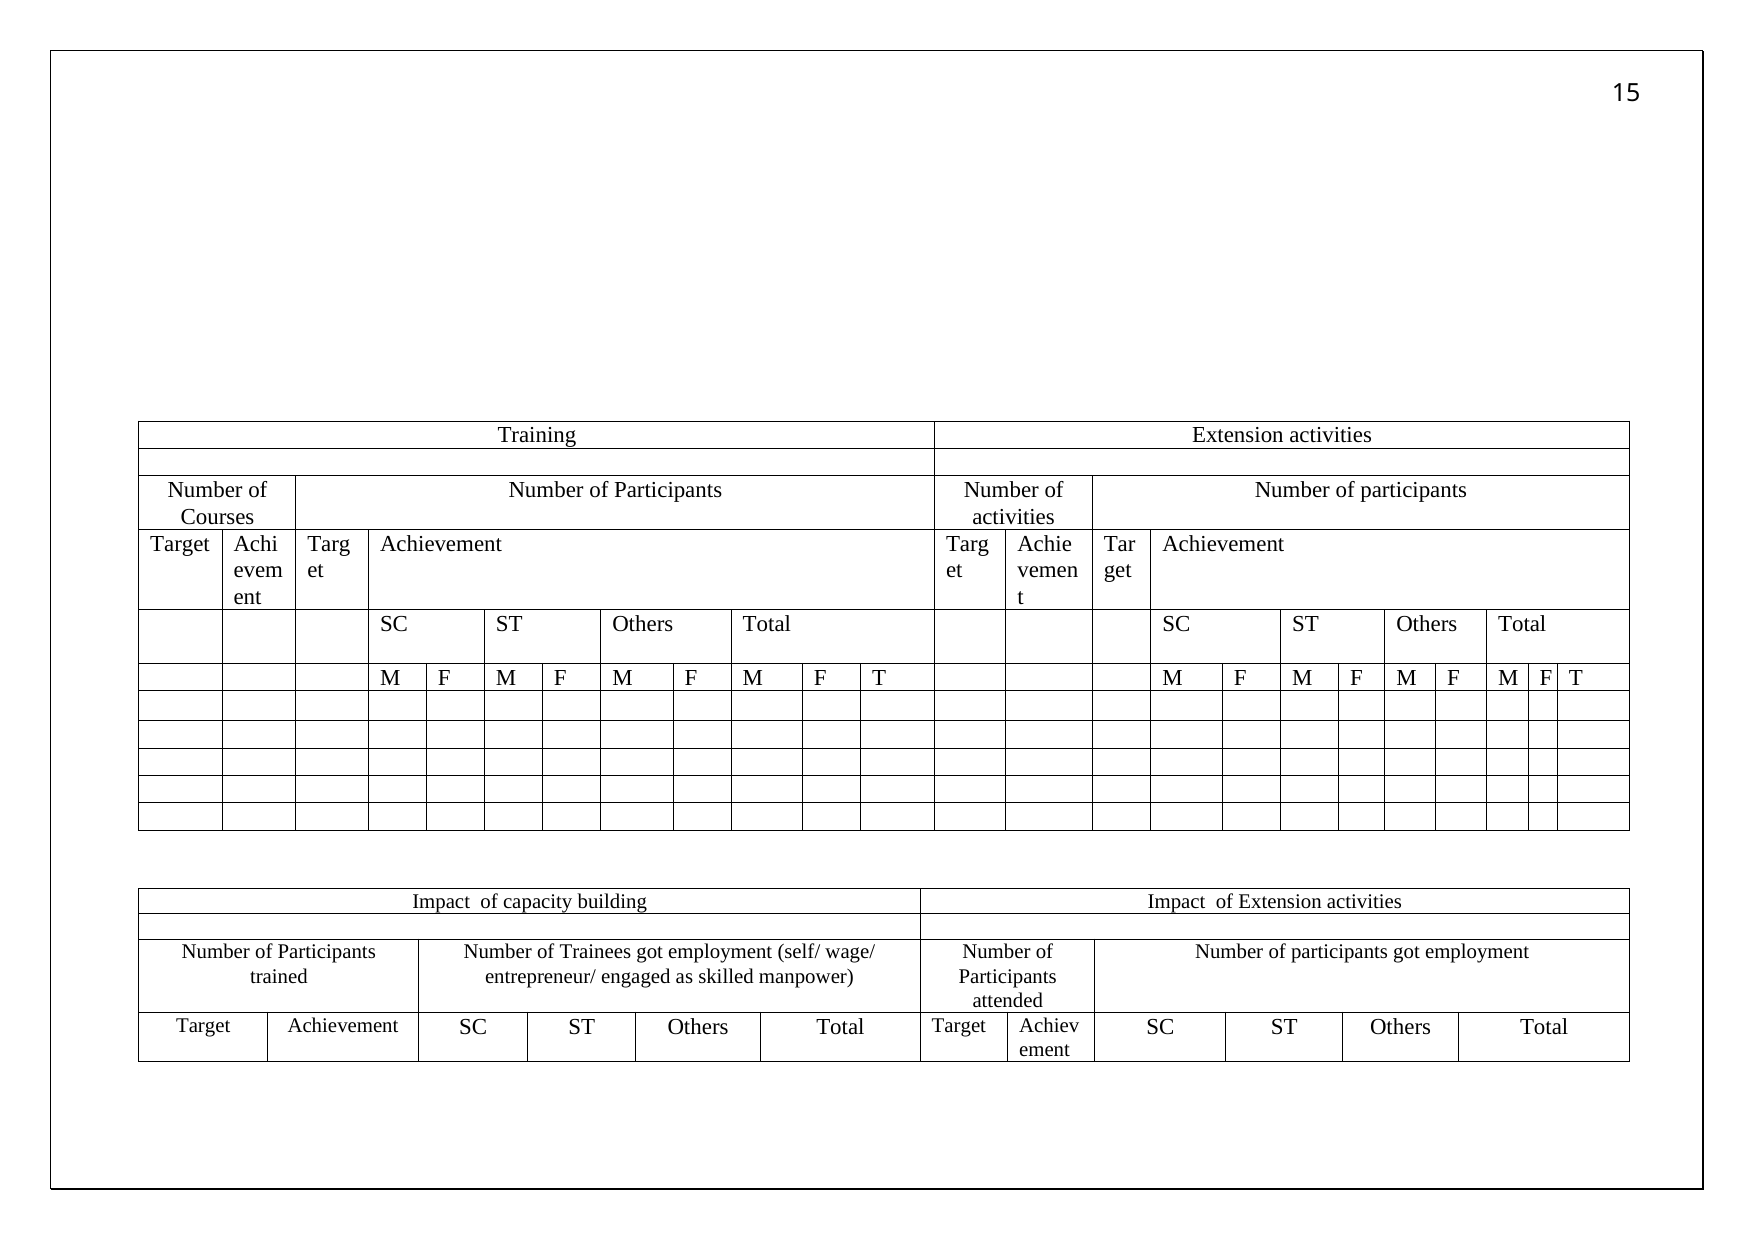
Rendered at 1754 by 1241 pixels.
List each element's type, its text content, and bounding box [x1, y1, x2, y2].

table_cell [1223, 749, 1280, 775]
table_cell [601, 776, 673, 802]
table_header Extension activities [935, 422, 1629, 448]
table_cell [427, 691, 484, 720]
table_cell [1223, 691, 1280, 720]
table_cell [369, 776, 426, 802]
table_cell F [543, 664, 600, 690]
table_cell [1558, 803, 1629, 830]
table_cell [1223, 803, 1280, 830]
table_cell [1529, 776, 1557, 802]
table_cell [732, 691, 802, 720]
table_cell [223, 610, 295, 663]
table_cell [935, 803, 1005, 830]
table_cell M [1151, 664, 1222, 690]
table_cell F [803, 664, 860, 690]
table_cell [803, 691, 860, 720]
table_cell [601, 691, 673, 720]
table_cell [1093, 610, 1150, 663]
table_cell Number of Participants [296, 476, 934, 529]
table_cell Others [636, 1013, 760, 1061]
table_cell [861, 691, 934, 720]
table_cell SC [1151, 610, 1280, 663]
table_cell [1487, 749, 1528, 775]
table_cell Target [1093, 530, 1150, 609]
table_cell SC [419, 1013, 527, 1061]
table_cell [1558, 749, 1629, 775]
table_cell [1385, 776, 1435, 802]
table_cell [1385, 691, 1435, 720]
table_cell M [485, 664, 542, 690]
table_cell [296, 721, 368, 747]
table_cell [1385, 721, 1435, 747]
table_cell [732, 749, 802, 775]
table_cell [803, 803, 860, 830]
table_cell [1529, 691, 1557, 720]
table_cell [1281, 749, 1338, 775]
table_cell [1436, 803, 1486, 830]
table_cell [1006, 721, 1092, 747]
table_cell ST [1226, 1013, 1342, 1061]
table_cell [1385, 749, 1435, 775]
table_cell [674, 803, 731, 830]
table_cell [935, 749, 1005, 775]
table_cell [223, 691, 295, 720]
table_cell [1006, 691, 1092, 720]
table_cell [1436, 721, 1486, 747]
table_cell [1281, 691, 1338, 720]
table_cell [543, 691, 600, 720]
table_cell F [1223, 664, 1280, 690]
table_cell [485, 776, 542, 802]
table_cell Total [1459, 1013, 1629, 1061]
table_cell F [674, 664, 731, 690]
table_cell F [1436, 664, 1486, 690]
table_cell [1487, 776, 1528, 802]
table_cell [732, 721, 802, 747]
table_cell [1487, 691, 1528, 720]
table_cell [223, 749, 295, 775]
table_cell [1151, 721, 1222, 747]
table_header Impact of capacity building [139, 889, 920, 913]
table_cell [427, 803, 484, 830]
table_cell [139, 691, 222, 720]
table_cell [1006, 749, 1092, 775]
table_cell Achievement [1008, 1013, 1094, 1061]
table_cell [1006, 776, 1092, 802]
table_cell [296, 776, 368, 802]
table_cell [485, 721, 542, 747]
table_cell F [1339, 664, 1384, 690]
table_cell [861, 749, 934, 775]
table_cell [732, 776, 802, 802]
table_cell [935, 610, 1005, 663]
table_cell [139, 610, 222, 663]
table_cell Total [1487, 610, 1629, 663]
table_cell F [427, 664, 484, 690]
table_cell ST [485, 610, 600, 663]
table_cell [921, 914, 1629, 938]
table_cell [296, 664, 368, 690]
table_cell [1436, 776, 1486, 802]
table_cell [427, 749, 484, 775]
table_cell [296, 610, 368, 663]
table_cell [1093, 691, 1150, 720]
table_cell [139, 776, 222, 802]
table_cell Total [761, 1013, 920, 1061]
table_cell [296, 803, 368, 830]
table_cell [1223, 776, 1280, 802]
table_cell [1339, 721, 1384, 747]
table_cell [139, 449, 934, 475]
table_cell Target [935, 530, 1005, 609]
table_cell [427, 721, 484, 747]
table_cell [935, 664, 1005, 690]
table_cell [674, 776, 731, 802]
table_cell [139, 803, 222, 830]
table_cell [1529, 749, 1557, 775]
table_cell M [601, 664, 673, 690]
table_cell Number of Participants trained [139, 940, 418, 1012]
table_cell M [1487, 664, 1528, 690]
table_cell [485, 803, 542, 830]
table_cell [543, 749, 600, 775]
table_cell [601, 749, 673, 775]
table_cell [935, 691, 1005, 720]
table_cell [1006, 803, 1092, 830]
table_cell [1339, 803, 1384, 830]
table_cell M [732, 664, 802, 690]
table_cell Achievement [369, 530, 934, 609]
table_cell [1281, 776, 1338, 802]
table_cell [1093, 721, 1150, 747]
table_cell T [1558, 664, 1629, 690]
table_cell [601, 803, 673, 830]
table_cell [803, 776, 860, 802]
table_cell [1093, 803, 1150, 830]
table_cell [139, 914, 920, 938]
table_cell [935, 776, 1005, 802]
table_cell Achievement [1151, 530, 1629, 609]
table_cell Total [732, 610, 934, 663]
table_cell [543, 721, 600, 747]
table_header Impact of Extension activities [921, 889, 1629, 913]
table_cell SC [369, 610, 484, 663]
table_cell Target [921, 1013, 1007, 1061]
table_cell [543, 776, 600, 802]
table_cell [1093, 749, 1150, 775]
table_cell M [1281, 664, 1338, 690]
table_cell [485, 691, 542, 720]
table_cell M [369, 664, 426, 690]
table_cell [674, 691, 731, 720]
table_cell Achievement [223, 530, 295, 609]
table_cell [1151, 776, 1222, 802]
table_cell [1558, 721, 1629, 747]
table_cell [1006, 664, 1092, 690]
table_cell [139, 749, 222, 775]
table_cell [1385, 803, 1435, 830]
table_cell [861, 803, 934, 830]
table_cell [369, 691, 426, 720]
table_cell T [861, 664, 934, 690]
table_cell [139, 721, 222, 747]
table_cell [296, 749, 368, 775]
table_cell [1487, 803, 1528, 830]
table_cell Others [601, 610, 731, 663]
table_cell [732, 803, 802, 830]
table_cell ST [528, 1013, 635, 1061]
table_cell [223, 721, 295, 747]
table_cell [223, 776, 295, 802]
table_cell [369, 721, 426, 747]
table_cell [1151, 691, 1222, 720]
table_cell [935, 721, 1005, 747]
table_cell [935, 449, 1629, 475]
table_cell [296, 691, 368, 720]
table_cell [601, 721, 673, 747]
table_cell Number of Courses [139, 476, 295, 529]
table_cell [1093, 664, 1150, 690]
table_header Training [139, 422, 934, 448]
table_cell [1487, 721, 1528, 747]
table_cell Target [296, 530, 368, 609]
table_cell Achievement [268, 1013, 418, 1061]
table_cell F [1529, 664, 1557, 690]
table_cell [1093, 776, 1150, 802]
table_cell [1151, 803, 1222, 830]
table_cell [861, 721, 934, 747]
table_cell [1558, 776, 1629, 802]
table_cell [861, 776, 934, 802]
table_cell [1529, 803, 1557, 830]
table_cell [1281, 803, 1338, 830]
table_cell [1339, 776, 1384, 802]
table_cell [1558, 691, 1629, 720]
table_cell [223, 803, 295, 830]
table_cell SC [1095, 1013, 1225, 1061]
table_cell Number of participants [1093, 476, 1629, 529]
table_cell [1151, 749, 1222, 775]
table_cell [1006, 610, 1092, 663]
table_cell [803, 749, 860, 775]
table_cell [803, 721, 860, 747]
table_cell [1339, 749, 1384, 775]
table_cell Others [1343, 1013, 1458, 1061]
table_cell [427, 776, 484, 802]
table_cell [674, 749, 731, 775]
table_cell M [1385, 664, 1435, 690]
table_cell Target [139, 530, 222, 609]
table_cell Number of Trainees got employment (self/ wage/ entrepreneur/ engaged as skilled manpower) [419, 940, 920, 1012]
table_cell Number of Participants attended [921, 940, 1094, 1012]
table_cell Achievement [1006, 530, 1092, 609]
table_cell Number of participants got employment [1095, 940, 1629, 1012]
table_cell [485, 749, 542, 775]
table_cell [674, 721, 731, 747]
table_cell [139, 664, 222, 690]
table_cell [1436, 691, 1486, 720]
table_cell [369, 803, 426, 830]
table_cell [1339, 691, 1384, 720]
table_cell [1281, 721, 1338, 747]
table_cell Others [1385, 610, 1486, 663]
table_cell [1529, 721, 1557, 747]
table_cell Number of activities [935, 476, 1092, 529]
table_cell Target [139, 1013, 267, 1061]
table_cell [1436, 749, 1486, 775]
table_cell [223, 664, 295, 690]
table_cell [1223, 721, 1280, 747]
table_cell [369, 749, 426, 775]
table_cell ST [1281, 610, 1384, 663]
table_cell [543, 803, 600, 830]
